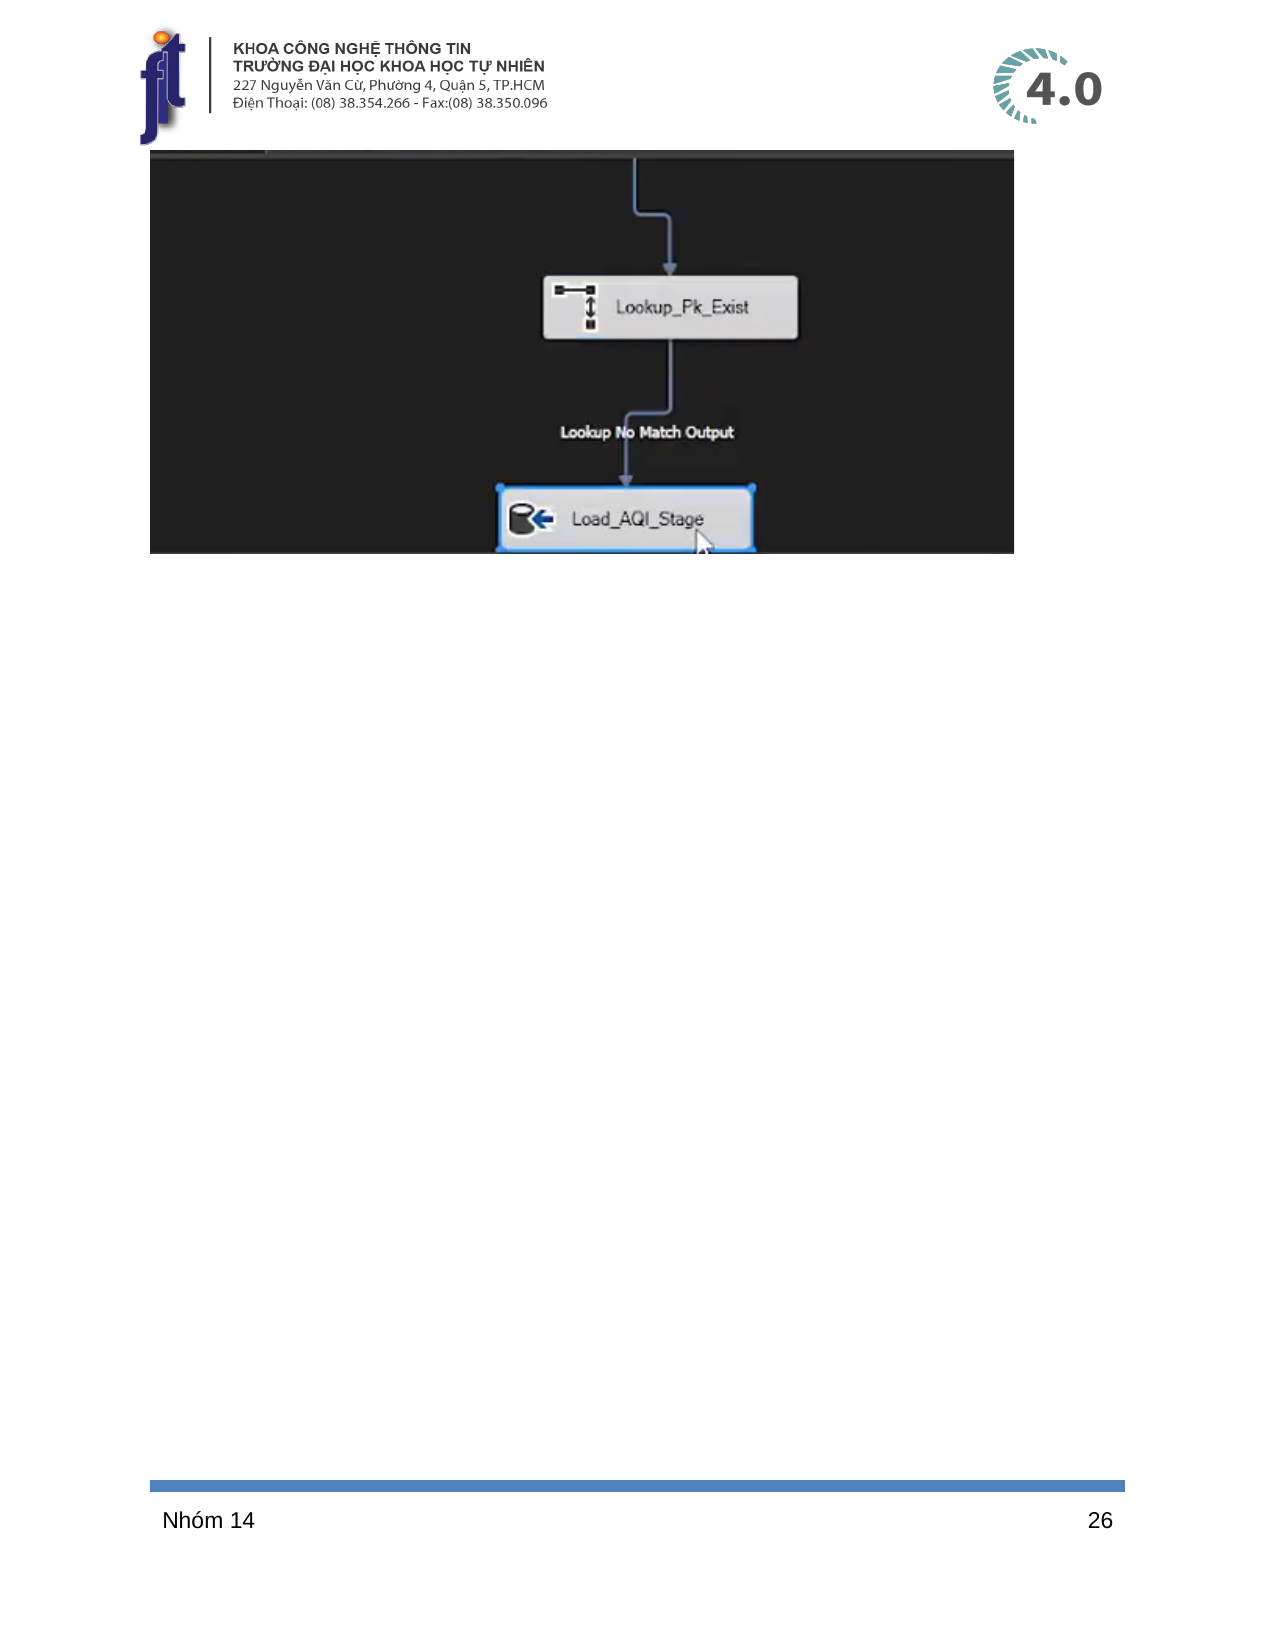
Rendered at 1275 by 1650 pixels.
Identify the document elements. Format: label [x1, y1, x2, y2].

picture [985, 41, 1108, 127]
picture [117, 21, 1015, 554]
